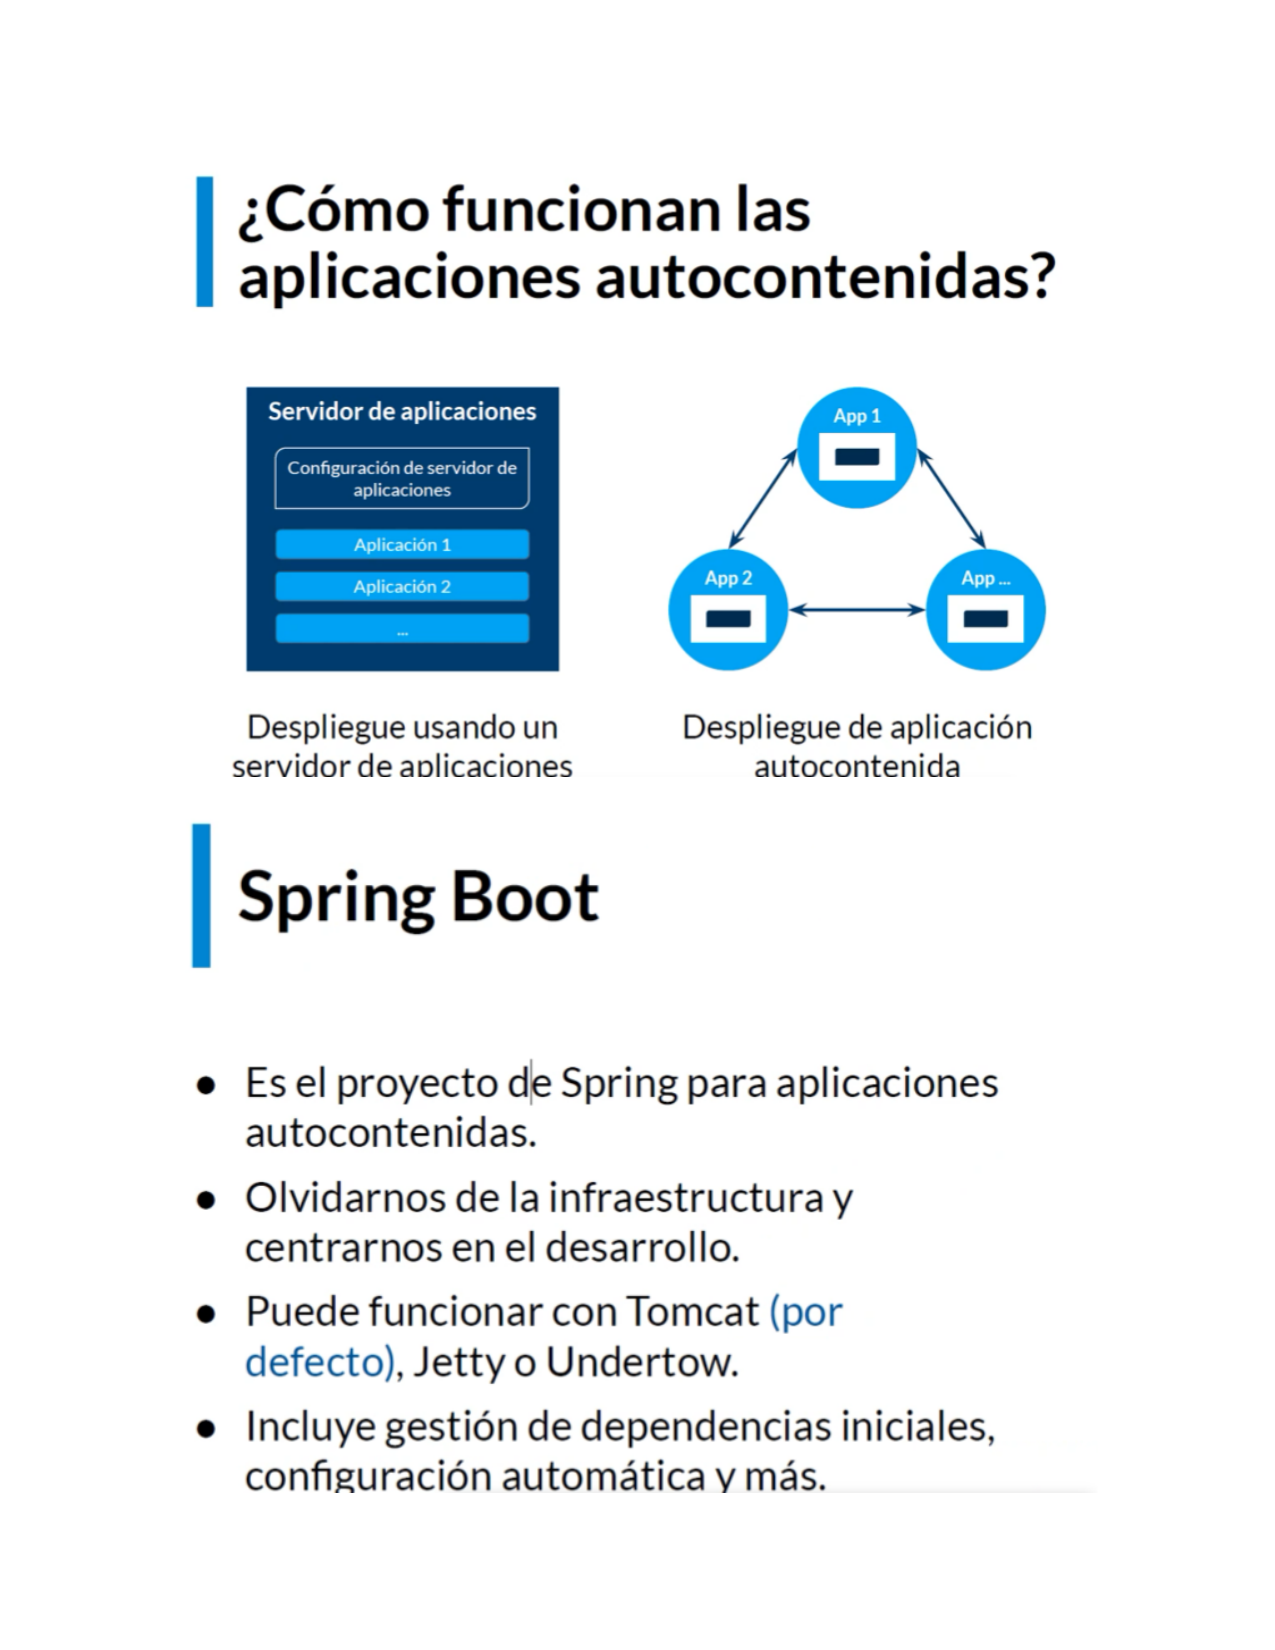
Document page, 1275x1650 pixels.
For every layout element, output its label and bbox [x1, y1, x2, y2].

picture [177, 795, 1098, 1493]
picture [177, 147, 1098, 777]
